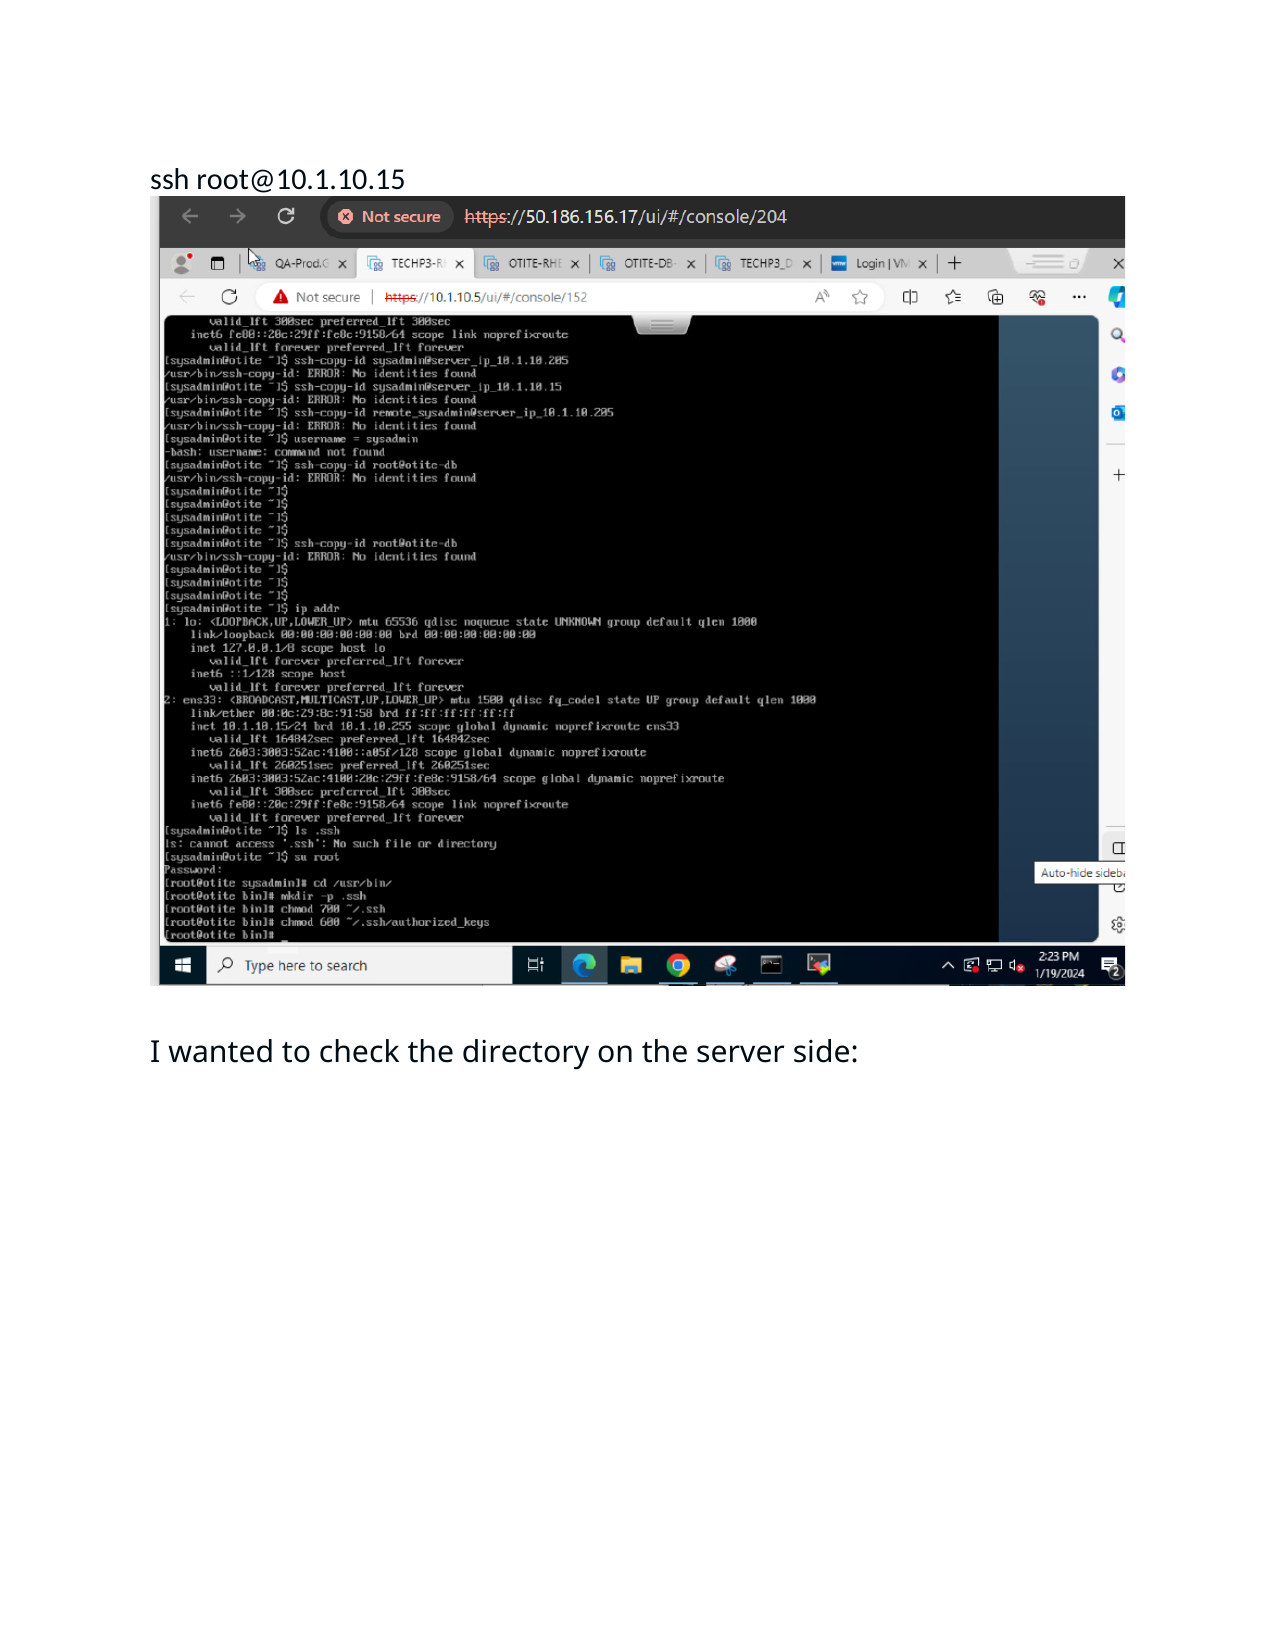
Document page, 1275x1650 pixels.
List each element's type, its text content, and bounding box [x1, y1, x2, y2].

text I wanted to check the directory on the server side: [150, 1024, 1125, 1071]
picture [150, 196, 1125, 986]
text ssh root@10.1.10.15 [150, 150, 1125, 196]
